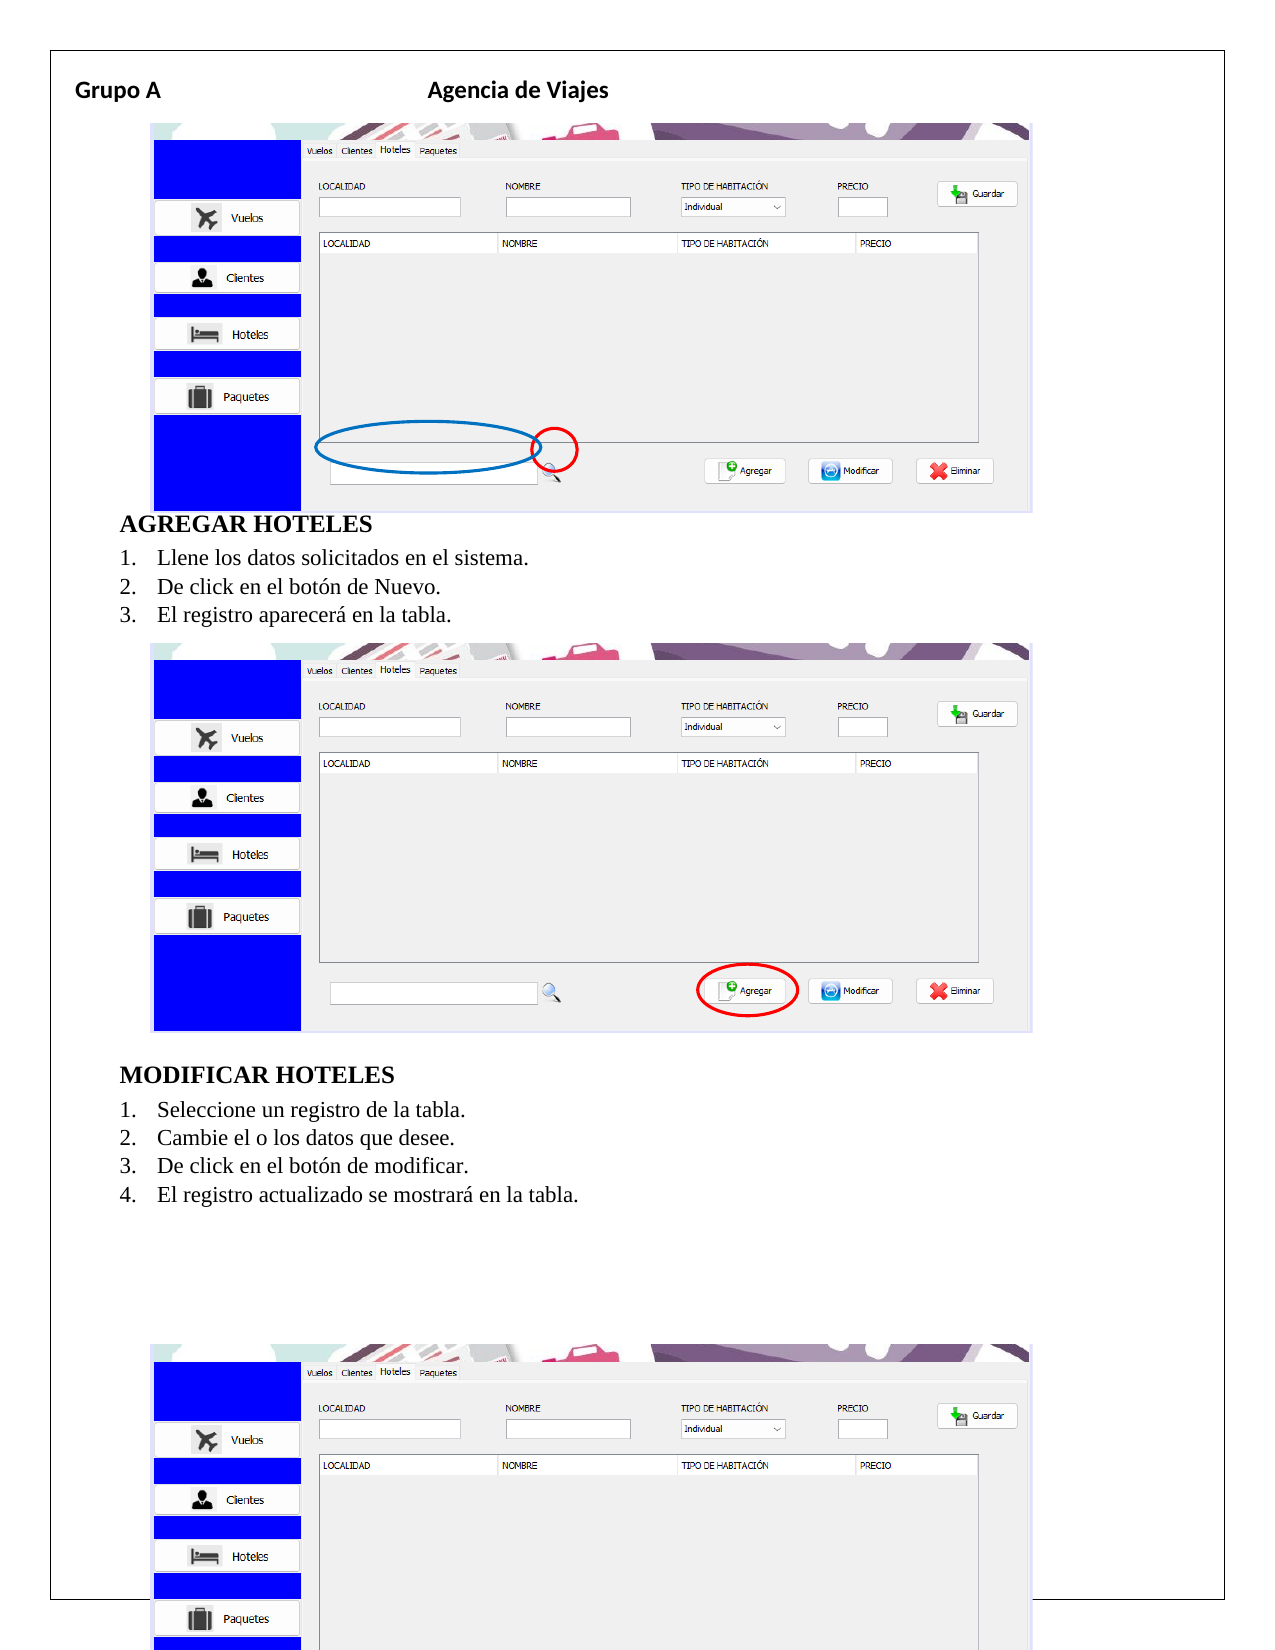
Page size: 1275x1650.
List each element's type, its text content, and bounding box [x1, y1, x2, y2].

picture [150, 643, 1033, 1033]
text MODIFICAR HOTELES [119, 1061, 1138, 1089]
list El registro actualizado se mostrará en la tabla. [119, 1181, 1138, 1207]
list De click en el botón de modificar. [119, 1153, 1138, 1179]
list De click en el botón de Nuevo. [119, 573, 1138, 599]
picture [150, 123, 1033, 509]
list Cambie el o los datos que desee. [119, 1124, 1138, 1151]
list Seleccione un registro de la tabla. [119, 1096, 1138, 1122]
list El registro aparecerá en la tabla. [119, 601, 1138, 627]
list Llene los datos solicitados en el sistema. [119, 544, 1138, 571]
picture [150, 1344, 1033, 1650]
text AGREGAR HOTELES [119, 509, 1138, 538]
